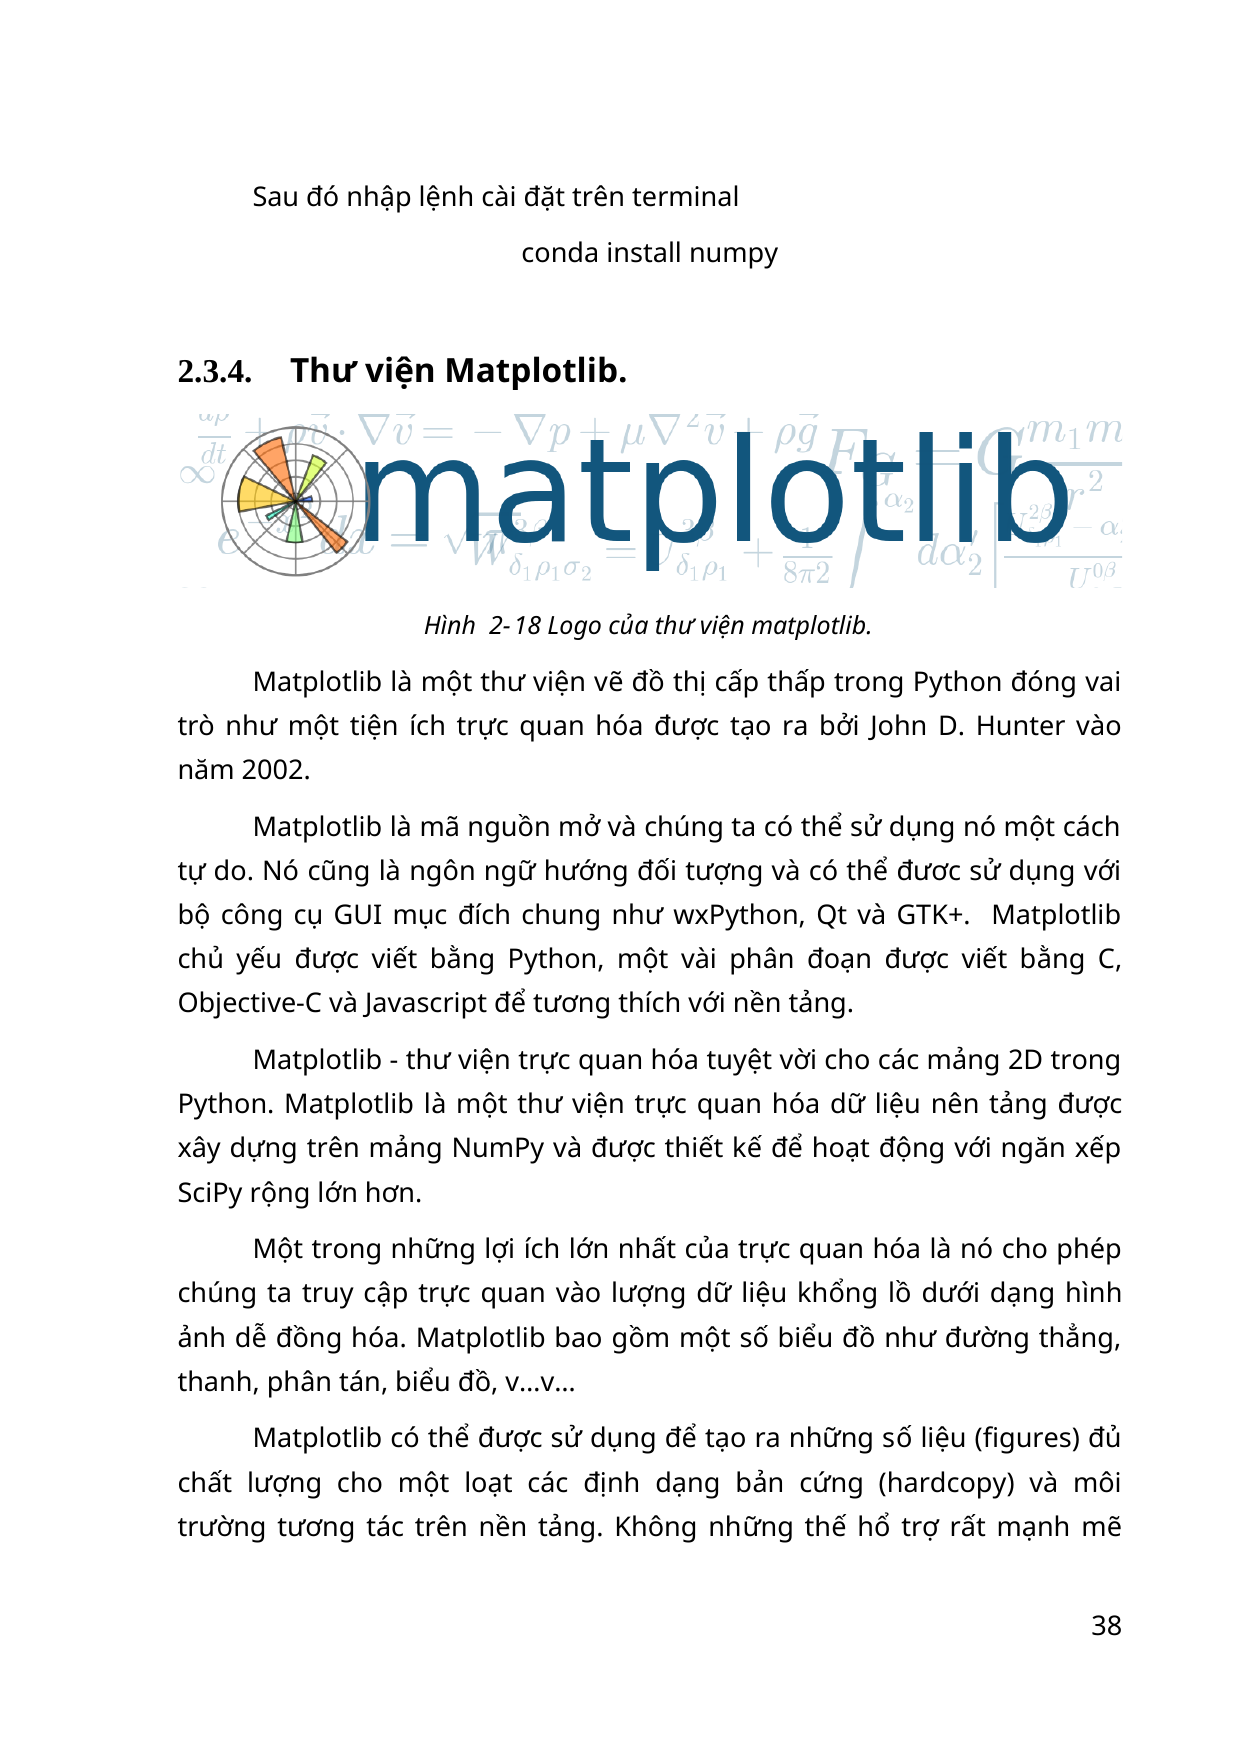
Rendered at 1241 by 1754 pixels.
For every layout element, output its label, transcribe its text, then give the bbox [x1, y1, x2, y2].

text Matplotlib - thư viện trực quan hóa tuyệt vời cho các mảng 2D trong Python. Matplotlib là một thư viện trực quan hóa dữ liệu nên tảng được xây dựng trên mảng NumPy và được thiết kế để hoạt động với ngăn xếp SciPy rộng lớn hơn. [177, 1041, 1122, 1210]
text Matplotlib là một thư viện vẽ đồ thị cấp thấp trong Python đóng vai trò như một tiện ích trực quan hóa được tạo ra bởi John D. Hunter vào năm 2002. [177, 662, 1122, 787]
text Matplotlib là mã nguồn mở và chúng ta có thể sử dụng nó một cách tự do. Nó cũng là ngôn ngữ hướng đối tượng và có thể đươc sử dụng với bộ công cụ GUI mục đích chung như wxPython, Qt và GTK+. Matplotlib chủ yếu được viết bằng Python, một vài phân đoạn được viết bằng C, Objective-C và Javascript để tương thích với nền tảng. [177, 807, 1122, 1021]
text Sau đó nhập lệnh cài đặt trên terminal [177, 177, 1122, 214]
text Một trong những lợi ích lớn nhất của trực quan hóa là nó cho phép chúng ta truy cập trực quan vào lượng dữ liệu khổng lồ dưới dạng hình ảnh dễ đồng hóa. Matplotlib bao gồm một số biểu đồ như đường thẳng, thanh, phân tán, biểu đồ, v…v… [177, 1230, 1122, 1399]
text Hình 2-13 Logo của thư viện matplotlib. [177, 607, 1122, 641]
subtitle Thư viện Matplotlib. [177, 347, 1122, 393]
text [177, 1419, 1122, 1544]
text conda install numpy [177, 234, 1122, 271]
picture [177, 414, 1123, 588]
